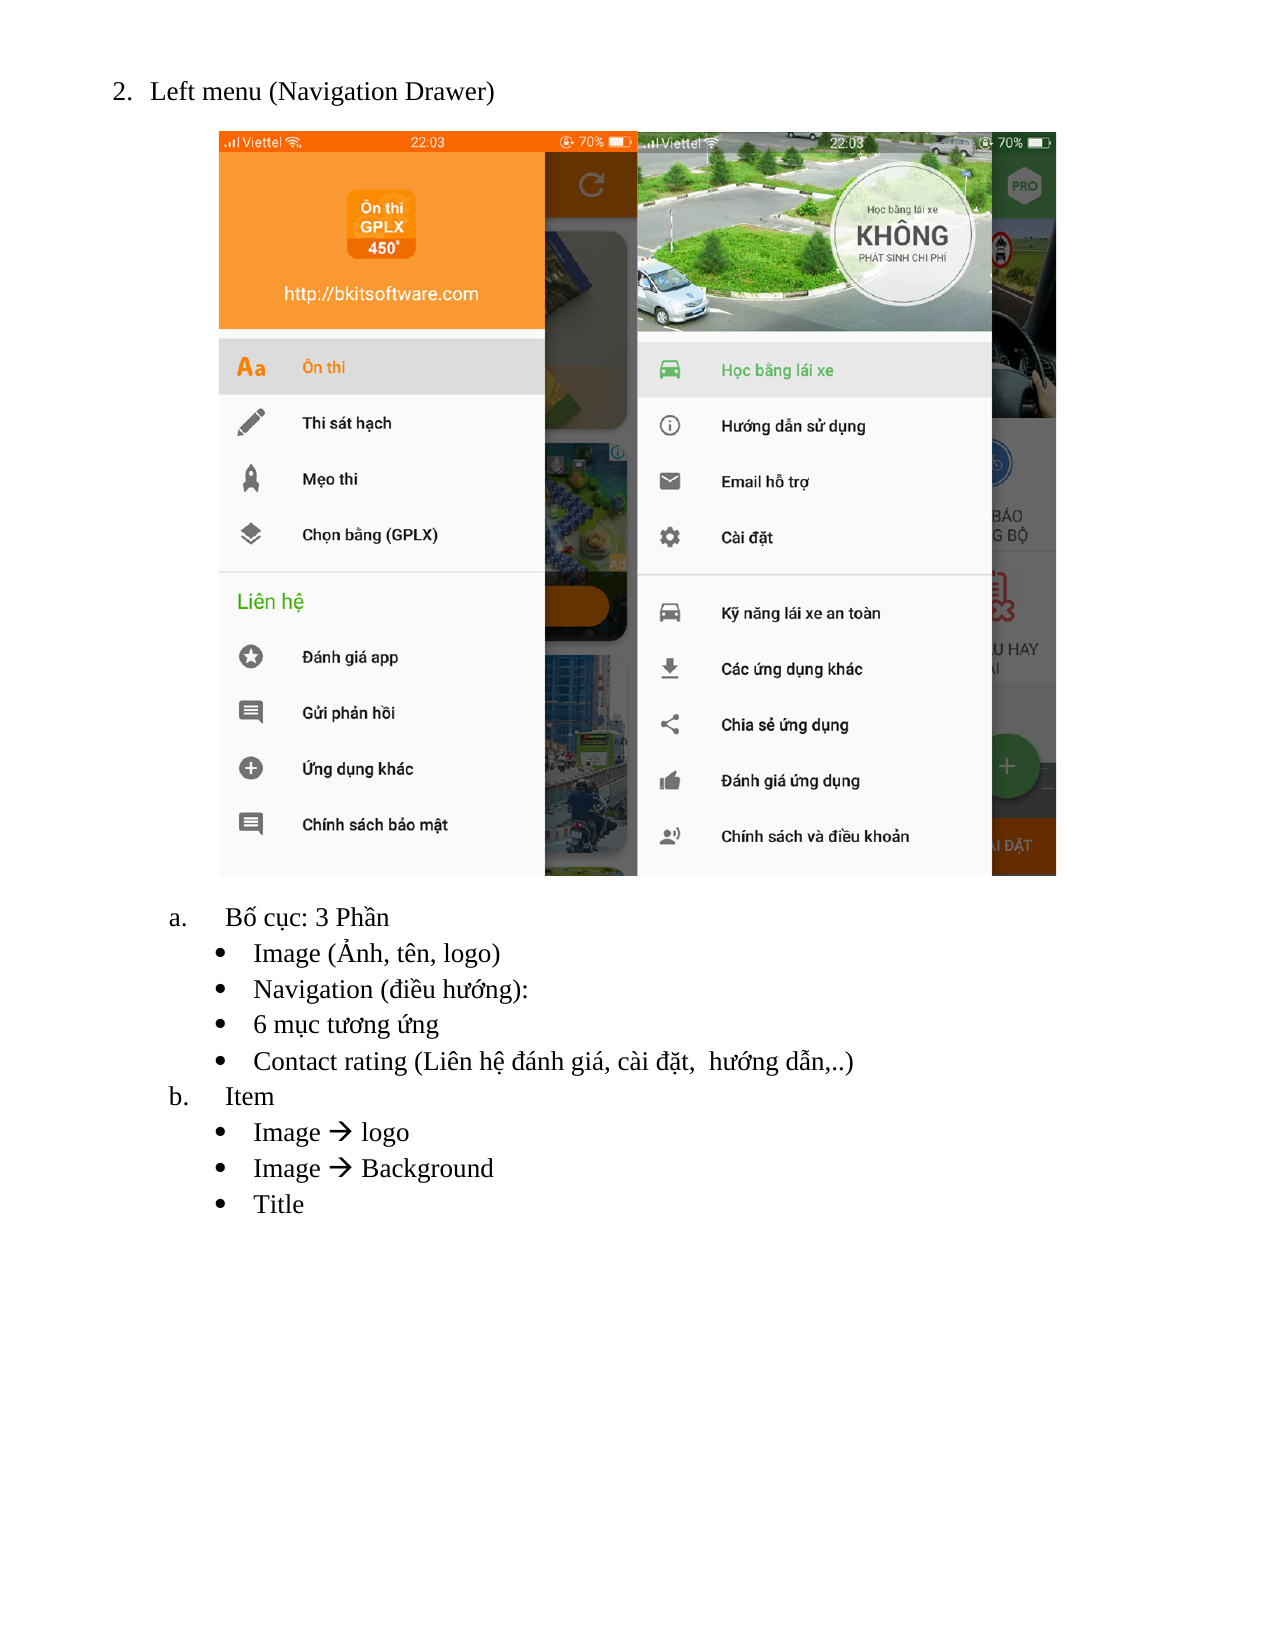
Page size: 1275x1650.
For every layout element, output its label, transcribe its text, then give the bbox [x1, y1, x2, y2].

picture [218, 131, 1057, 876]
list Item [169, 1081, 1200, 1112]
list Bố cục: 3 Phần [169, 901, 1200, 932]
list 6 mục tương ứng [216, 1009, 1200, 1040]
list Image (Ảnh, tên, logo) [216, 937, 1200, 968]
list Left menu (Navigation Drawer) [112, 75, 1200, 106]
list Navigation (điều hướng): [216, 973, 1200, 1004]
list Contact rating (Liên hệ đánh giá, cài đặt, hướng dẫn,..) [216, 1044, 1200, 1076]
list Image logo [216, 1116, 1200, 1147]
list Title [216, 1188, 1200, 1219]
list Image Background [216, 1152, 1200, 1183]
